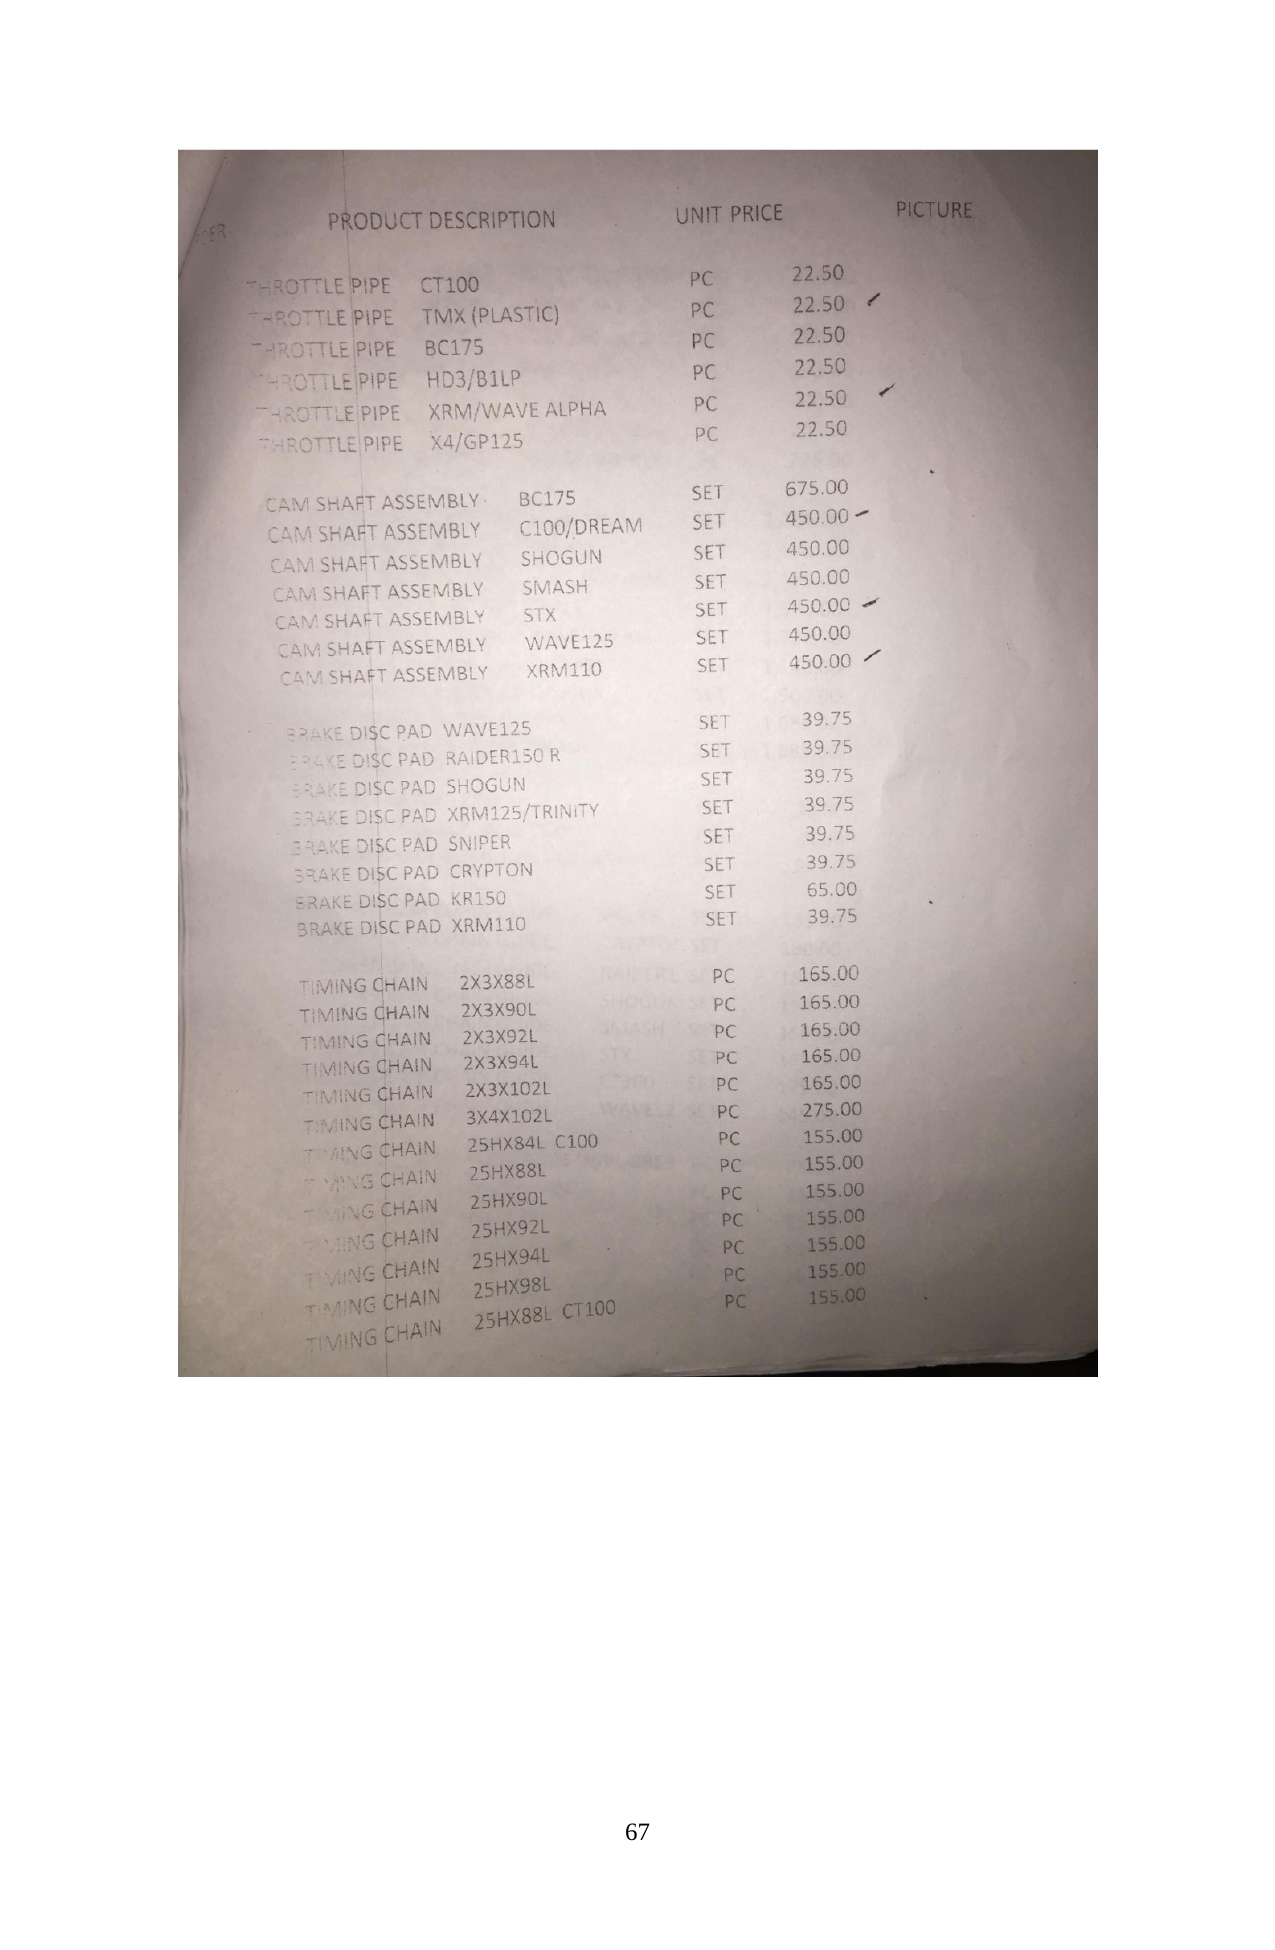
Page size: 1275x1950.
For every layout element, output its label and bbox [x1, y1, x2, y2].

picture [179, 151, 1098, 1377]
